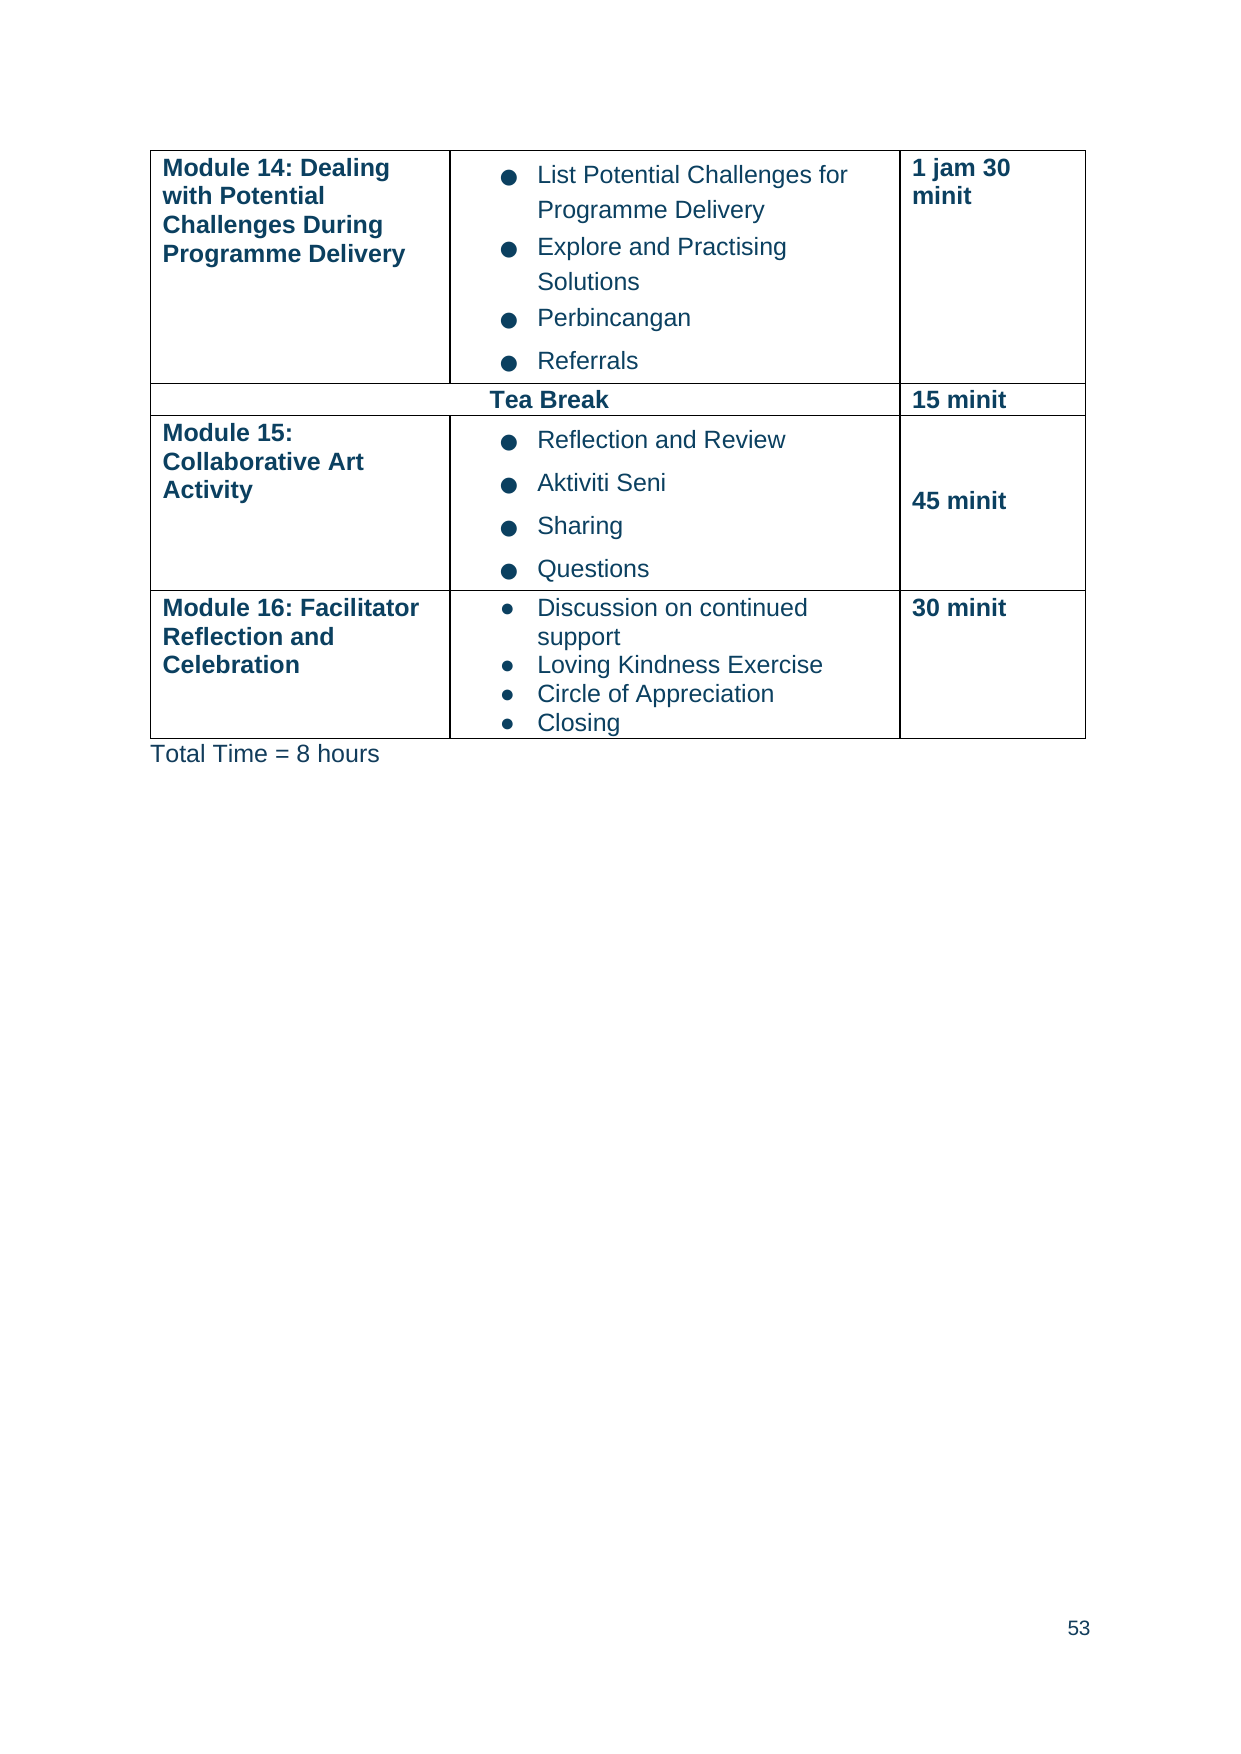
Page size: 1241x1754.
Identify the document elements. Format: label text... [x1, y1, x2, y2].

text Total Time = 8 hours [150, 739, 1090, 768]
table_cell 30 minit [901, 591, 1085, 738]
table_header List Potential Challenges for Programme Delivery Explore and Practising Solutions Perbincangan Referrals [451, 151, 899, 382]
table_header Module 14: Dealing with Potential Challenges During Programme Delivery [151, 151, 449, 382]
table_header [1086, 150, 1091, 382]
table_cell [1086, 445, 1091, 590]
table_cell 15 minit [901, 384, 1085, 415]
table_cell Discussion on continued support Loving Kindness Exercise Circle of Appreciation Closing [451, 591, 899, 738]
table_cell Module 16: Facilitator Reflection and Celebration [151, 591, 449, 738]
table_cell [1086, 415, 1091, 444]
table_cell 45 minit [901, 416, 1085, 590]
table_cell [1086, 620, 1091, 738]
table_header 1 jam 30 minit [901, 151, 1085, 382]
table_cell [1086, 383, 1091, 415]
table_cell Reflection and Review Aktiviti Seni Sharing Questions [451, 416, 899, 590]
table_cell Tea Break [151, 384, 899, 415]
table_cell Module 15: Collaborative Art Activity [151, 416, 449, 590]
table_cell [1086, 590, 1091, 619]
